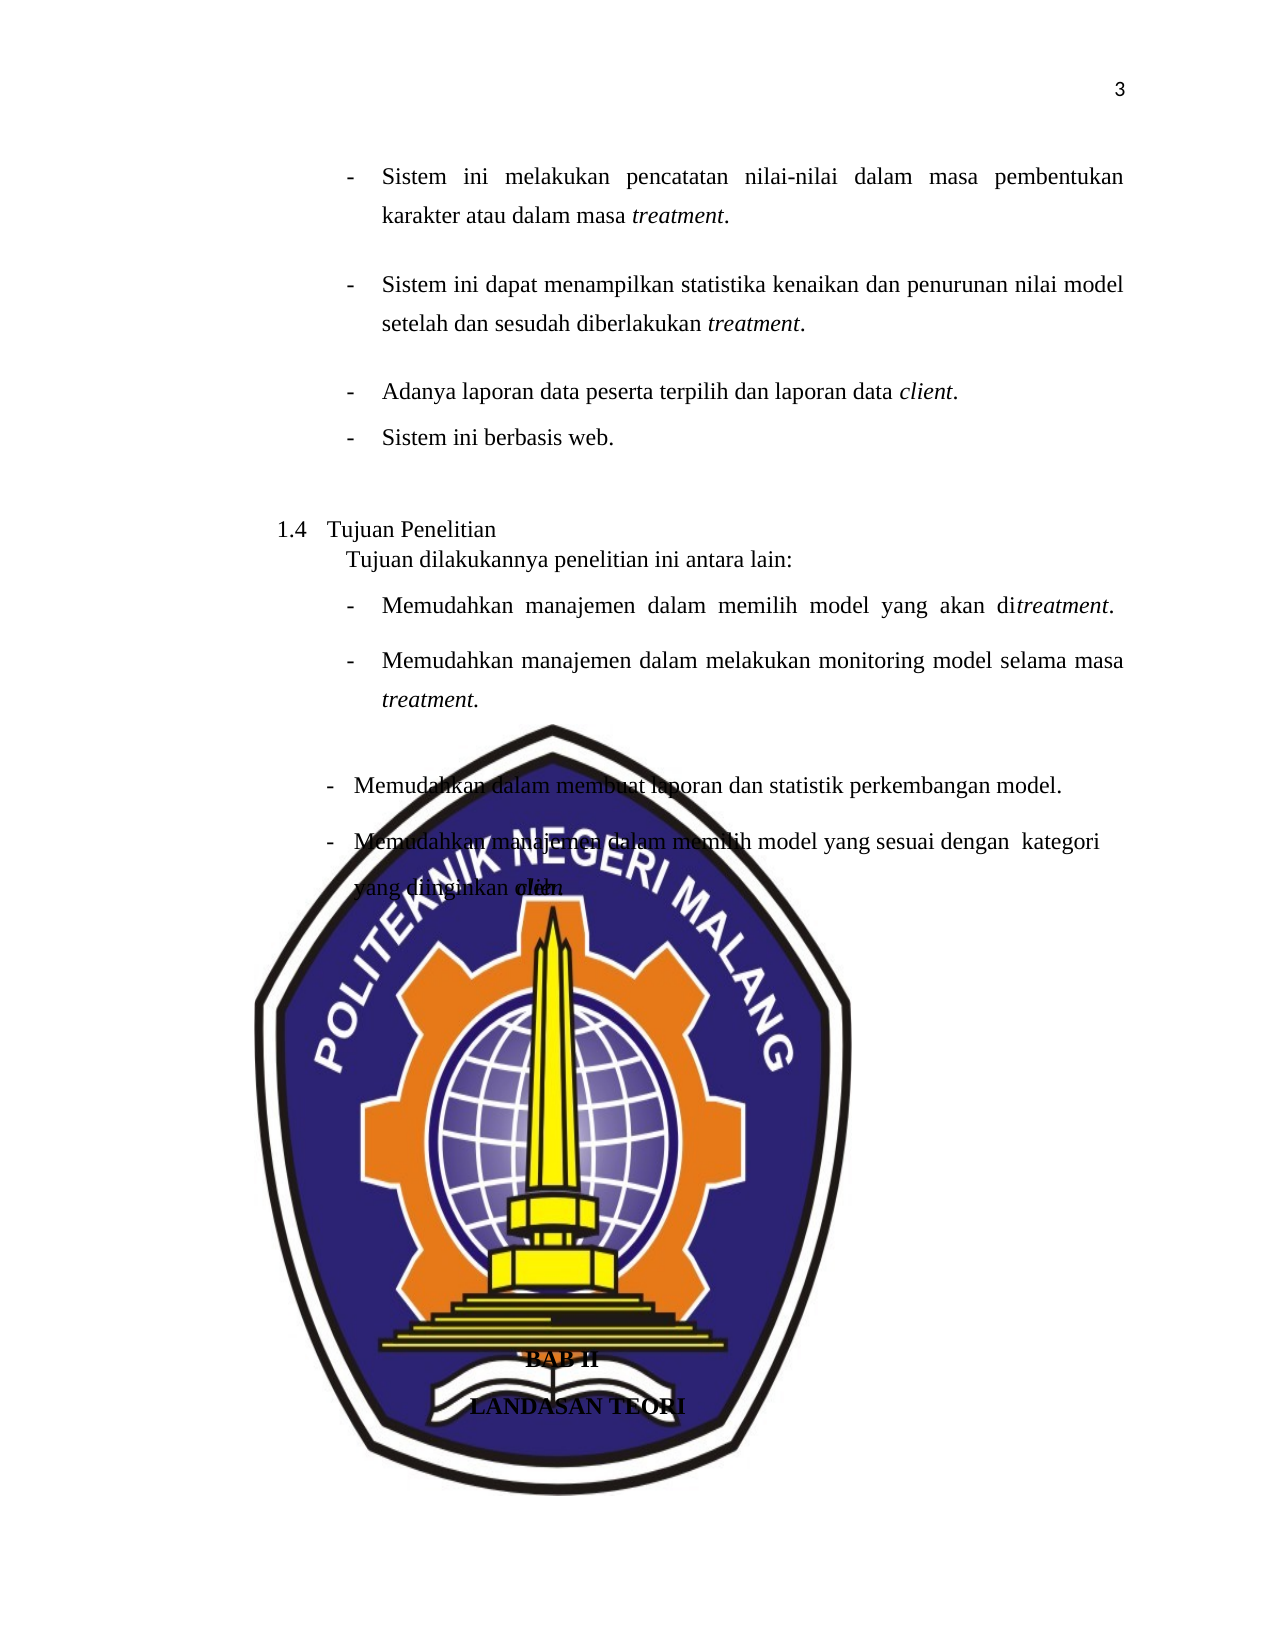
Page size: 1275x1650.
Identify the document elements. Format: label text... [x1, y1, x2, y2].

list Sistem ini berbasis web. [346, 423, 1125, 451]
list Adanya laporan data peserta terpilih dan laporan data client. [346, 377, 1125, 405]
list Memudahkan manajemen dalam melakukan monitoring model selama masa treatment. [346, 646, 1125, 713]
list Sistem ini dapat menampilkan statistika kenaikan dan penurunan nilai model setelah dan sesudah diberlakukan treatment. [346, 270, 1125, 336]
picture [254, 724, 852, 1496]
list Sistem ini melakukan pencatatan nilai-nilai dalam masa pembentukan karakter atau dalam masa treatment. [346, 162, 1125, 228]
list Memudahkan manajemen dalam memilih model yang akan ditreatment. [346, 591, 1125, 619]
text Tujuan dilakukannya penelitian ini antara lain: [346, 545, 1125, 573]
text 1.4 Tujuan Penelitian [150, 515, 1125, 542]
